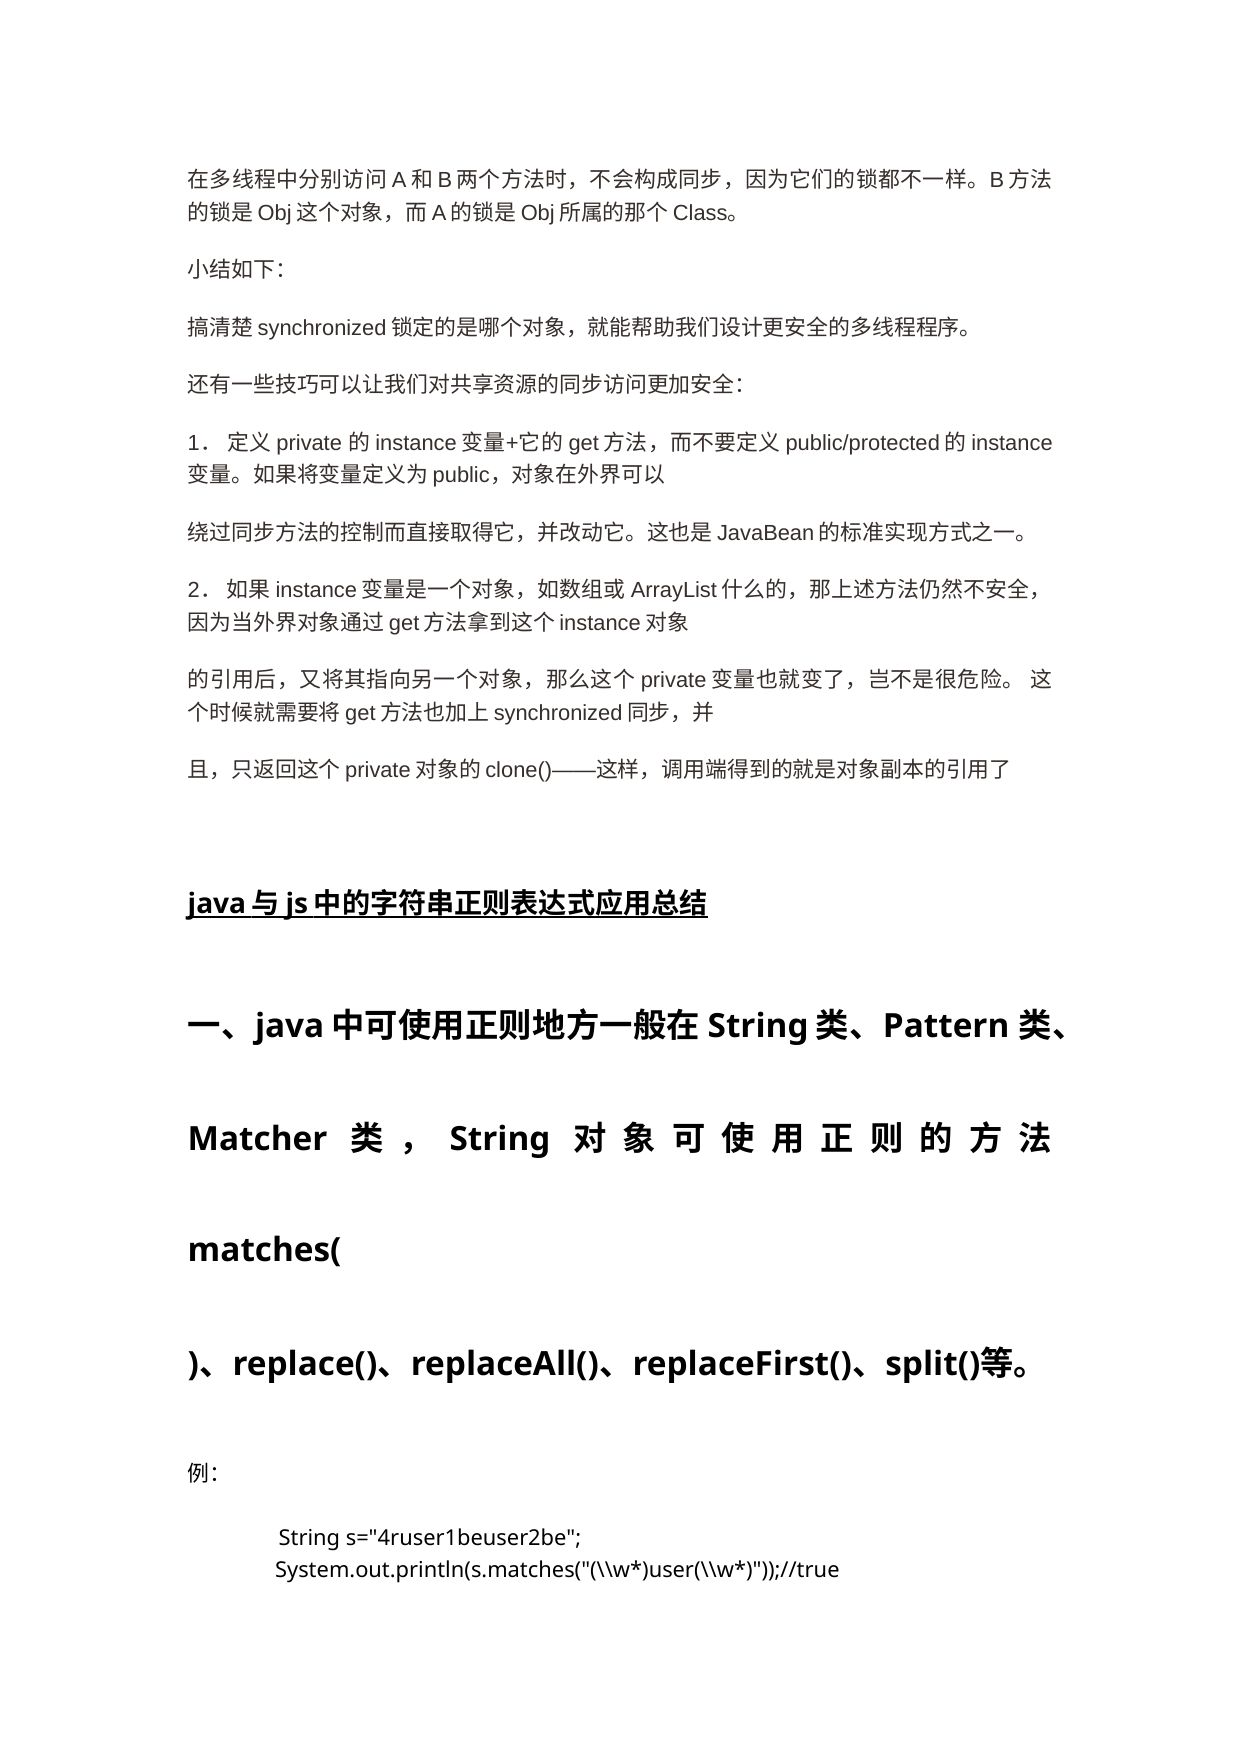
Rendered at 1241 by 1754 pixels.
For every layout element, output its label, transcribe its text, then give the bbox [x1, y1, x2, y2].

text 2． 如果instance变量是一个对象，如数组或ArrayList什么的，那上述方法仍然不安全，因为当外界对象通过get方法拿到这个instance对象 [187, 572, 1053, 637]
text 绕过同步方法的控制而直接取得它，并改动它。这也是JavaBean的标准实现方式之一。 [187, 514, 1053, 547]
text 例： [187, 1456, 1053, 1488]
text 小结如下： [187, 252, 1053, 284]
text 还有一些技巧可以让我们对共享资源的同步访问更加安全： [187, 367, 1053, 399]
text 且，只返回这个private对象的clone()――这样，调用端得到的就是对象副本的引用了 [187, 752, 1053, 784]
subtitle 一、java中可使用正则地方一般在String类、Pattern 类、Matcher类，String对象可使用正则的方法matches()、replace()、replaceAll()、replaceFirst()、split()等。 [187, 991, 1053, 1393]
text 的引用后，又将其指向另一个对象，那么这个private变量也就变了，岂不是很危险。 这个时候就需要将get方法也加上synchronized同步，并 [187, 662, 1053, 727]
text 在多线程中分别访问A和B两个方法时，不会构成同步，因为它们的锁都不一样。B方法的锁是Obj这个对象，而A的锁是Obj所属的那个Class。 [187, 162, 1053, 227]
text 1． 定义private 的instance变量+它的 get方法，而不要定义public/protected的instance变量。如果将变量定义为public，对象在外界可以 [187, 424, 1053, 489]
text String s="4ruser1beuser2be"; [187, 1521, 1053, 1553]
text System.out.println(s.matches("(\\w*)user(\\w*)"));//true [187, 1553, 1053, 1586]
text 搞清楚synchronized锁定的是哪个对象，就能帮助我们设计更安全的多线程程序。 [187, 309, 1053, 342]
subtitle java与js中的字符串正则表达式应用总结 [187, 869, 1053, 934]
